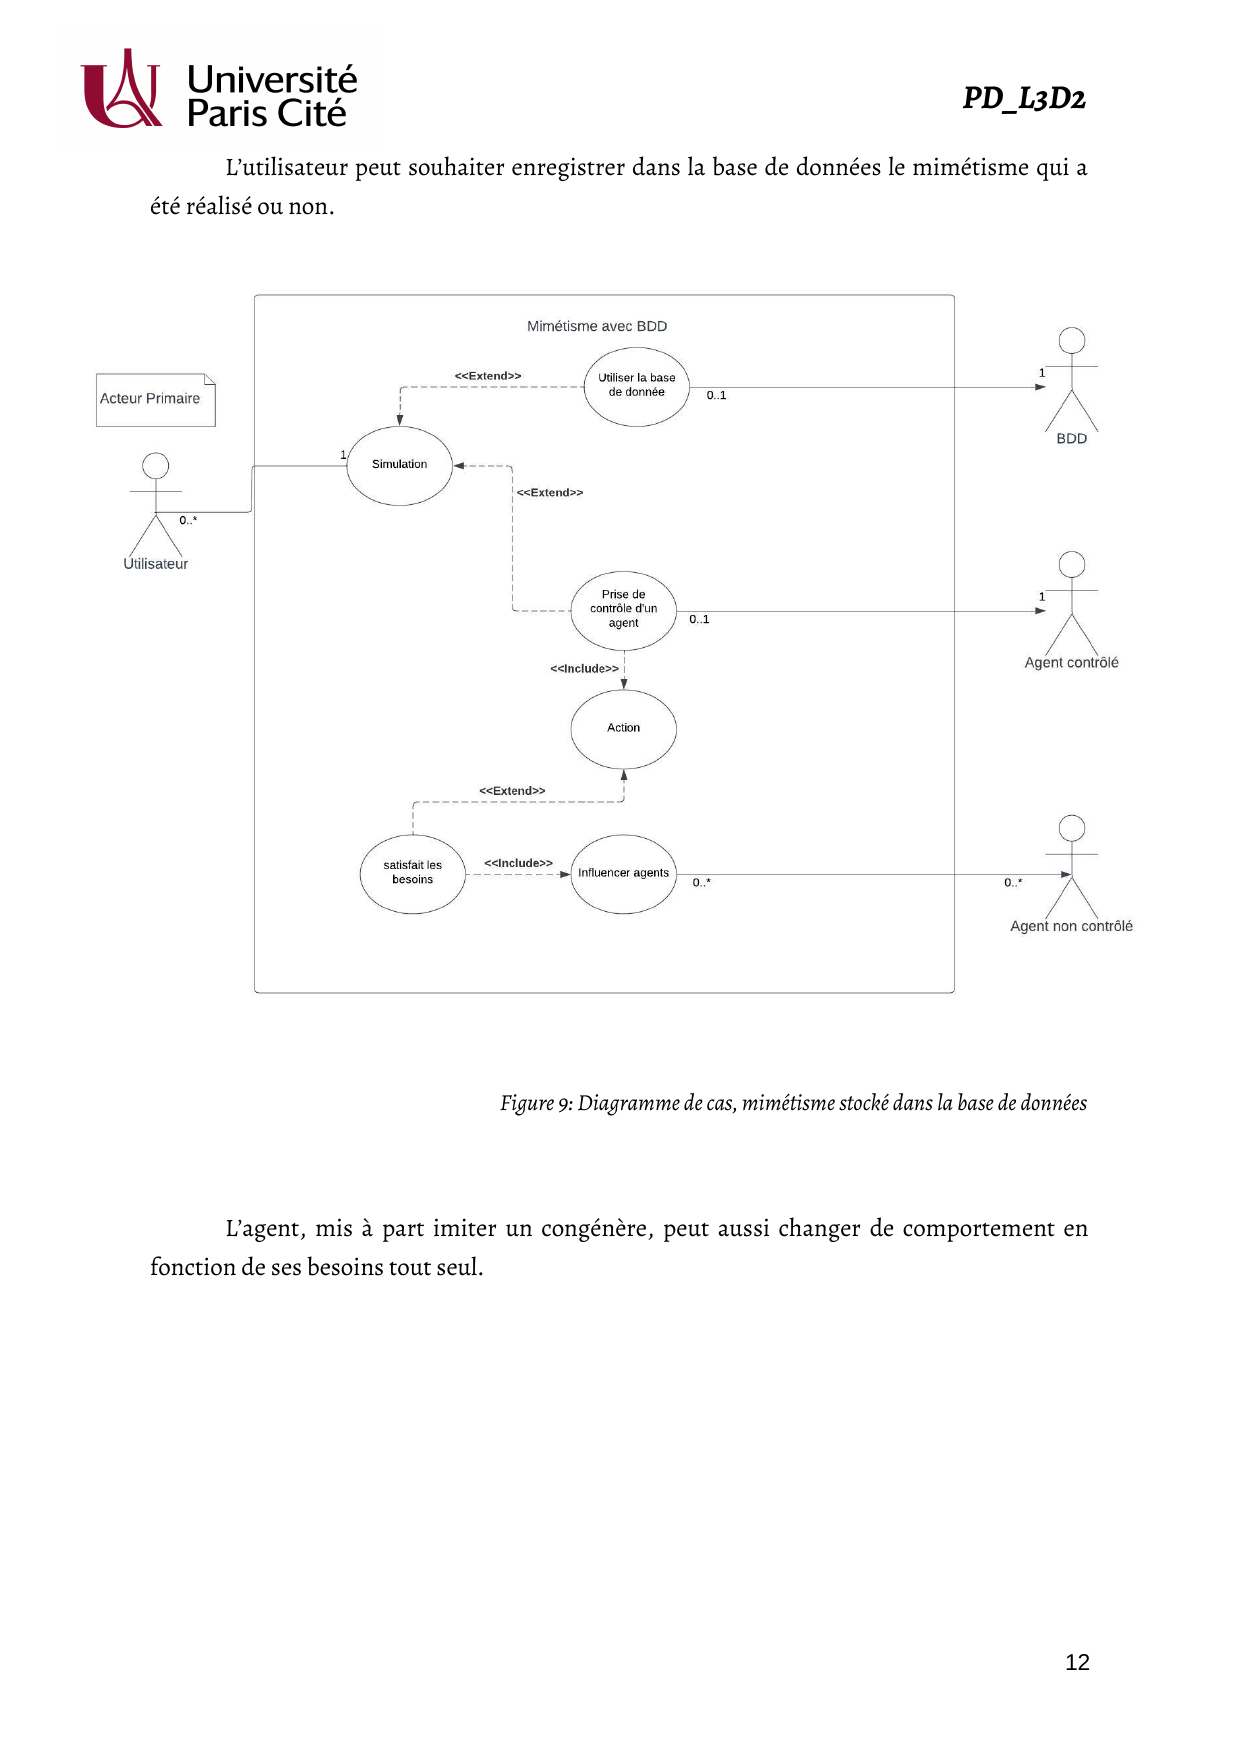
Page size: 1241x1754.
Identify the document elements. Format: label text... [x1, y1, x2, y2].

picture [50, 268, 1177, 1019]
text Figure 9: Diagramme de cas, mimétisme stocké dans la base de données [150, 1087, 1090, 1118]
text L’utilisateur peut souhaiter enregistrer dans la base de données le mimétisme qui a été réalisé ou non. [150, 150, 1090, 223]
picture [59, 29, 380, 150]
text L’agent, mis à part imiter un congénère, peut aussi changer de comportement en fonction de ses besoins tout seul. [150, 1211, 1090, 1284]
